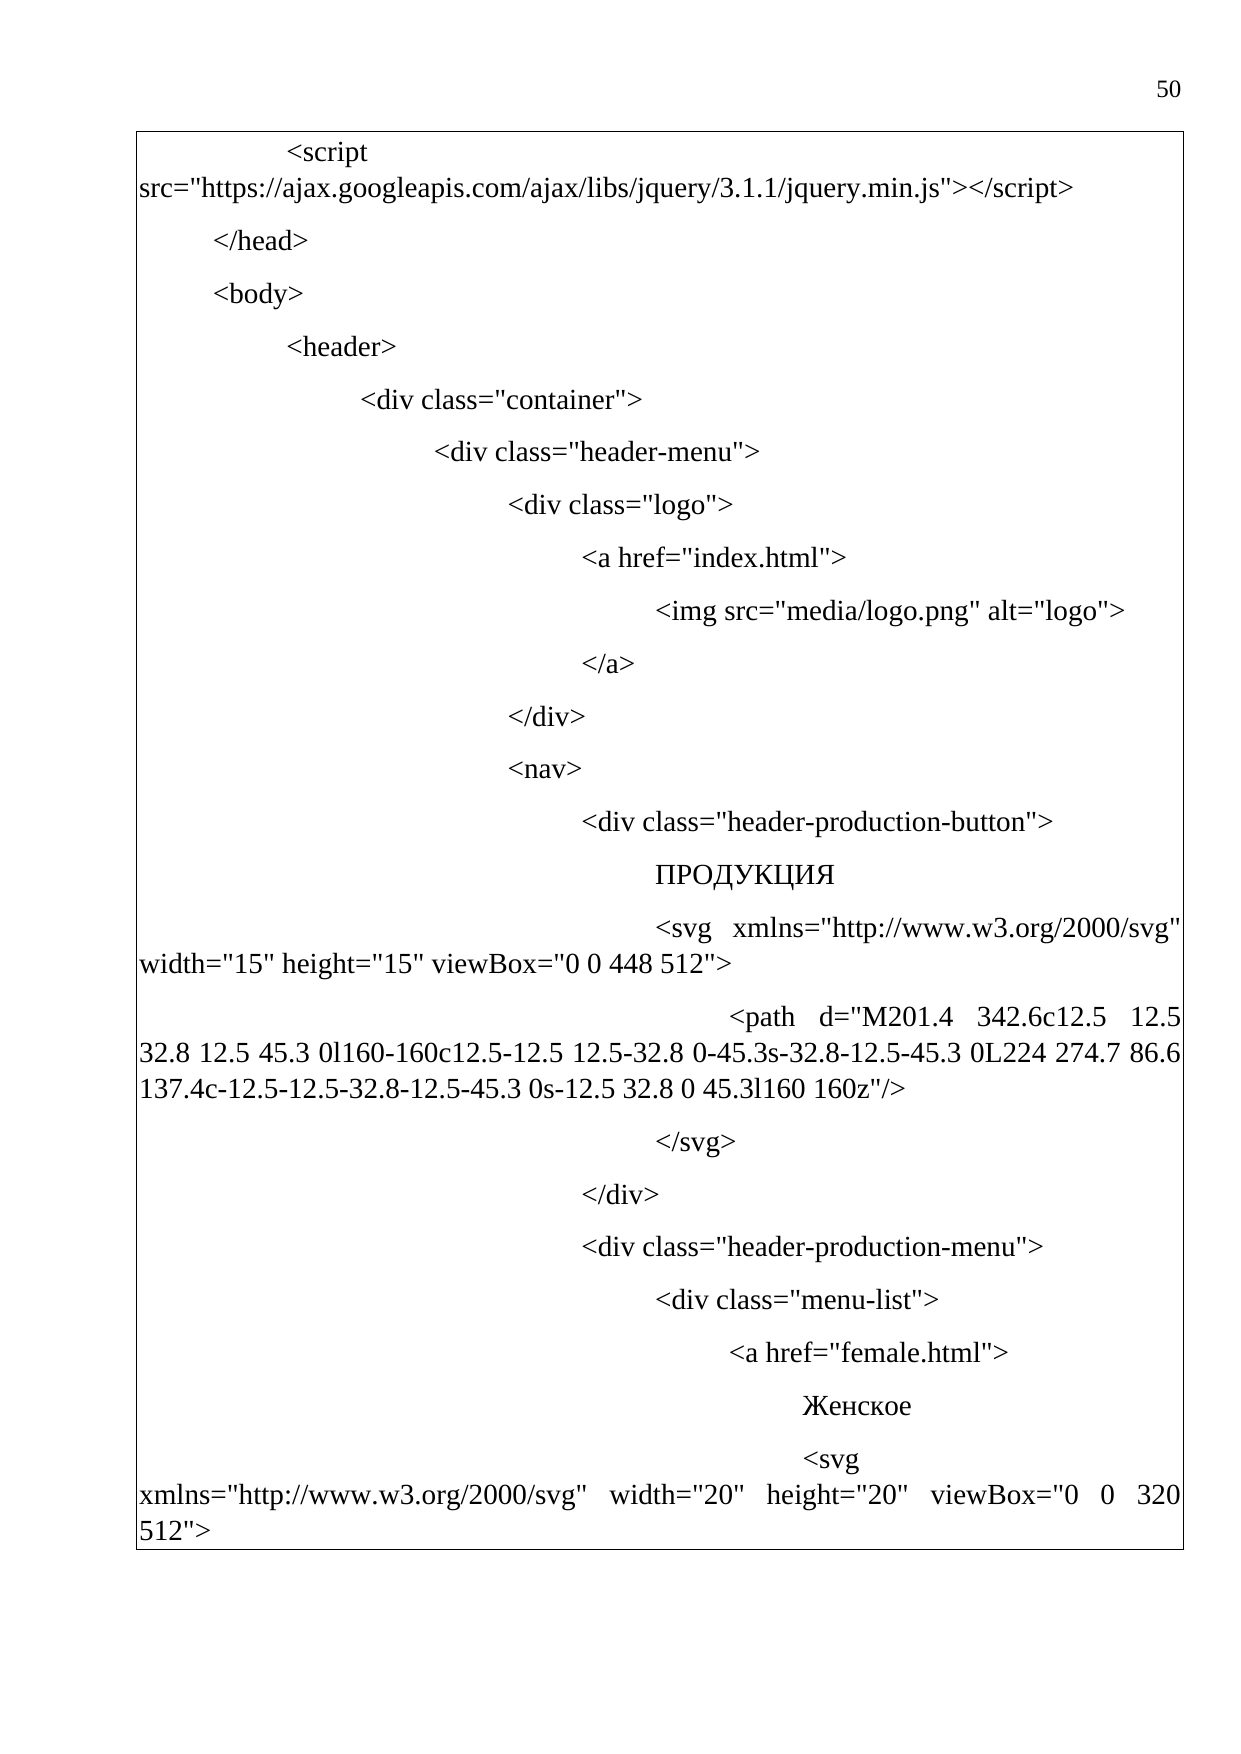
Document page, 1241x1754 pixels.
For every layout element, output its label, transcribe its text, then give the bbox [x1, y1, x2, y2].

text <svg xmlns="http://www.w3.org/2000/svg" width="15" height="15" viewBox="0 0 448 512"> [137, 907, 1183, 979]
text </head> [137, 220, 1183, 257]
text <a href="female.html"> [137, 1332, 1183, 1369]
text <script src="https://ajax.googleapis.com/ajax/libs/jquery/3.1.1/jquery.min.js"></script> [137, 132, 1183, 204]
text <div class="menu-list"> [137, 1279, 1183, 1316]
text <div class="header-production-button"> [137, 801, 1183, 838]
text <body> [137, 273, 1183, 310]
text </div> [137, 696, 1183, 732]
text <path d="M201.4 342.6c12.5 12.5 32.8 12.5 45.3 0l160-160c12.5-12.5 12.5-32.8 0-45.3s-32.8-12.5-45.3 0L224 274.7 86.6 137.4c-12.5-12.5-32.8-12.5-45.3 0s-12.5 32.8 0 45.3l160 160z"/> [137, 996, 1183, 1105]
text <header> [137, 326, 1183, 362]
text </a> [137, 643, 1183, 679]
text <div class="container"> [137, 379, 1183, 415]
text <div class="header-production-menu"> [137, 1226, 1183, 1263]
text <a href="index.html"> [137, 537, 1183, 574]
text <div class="header-menu"> [137, 431, 1183, 468]
text <div class="logo"> [137, 484, 1183, 521]
text </svg> [137, 1121, 1183, 1157]
text <img src="media/logo.png" alt="logo"> [137, 590, 1183, 627]
text Женское [137, 1385, 1183, 1422]
text ПРОДУКЦИЯ [137, 854, 1183, 891]
text </div> [137, 1174, 1183, 1210]
text <nav> [137, 748, 1183, 785]
text <svg xmlns="http://www.w3.org/2000/svg" width="20" height="20" viewBox="0 0 320 512"> [137, 1438, 1183, 1549]
